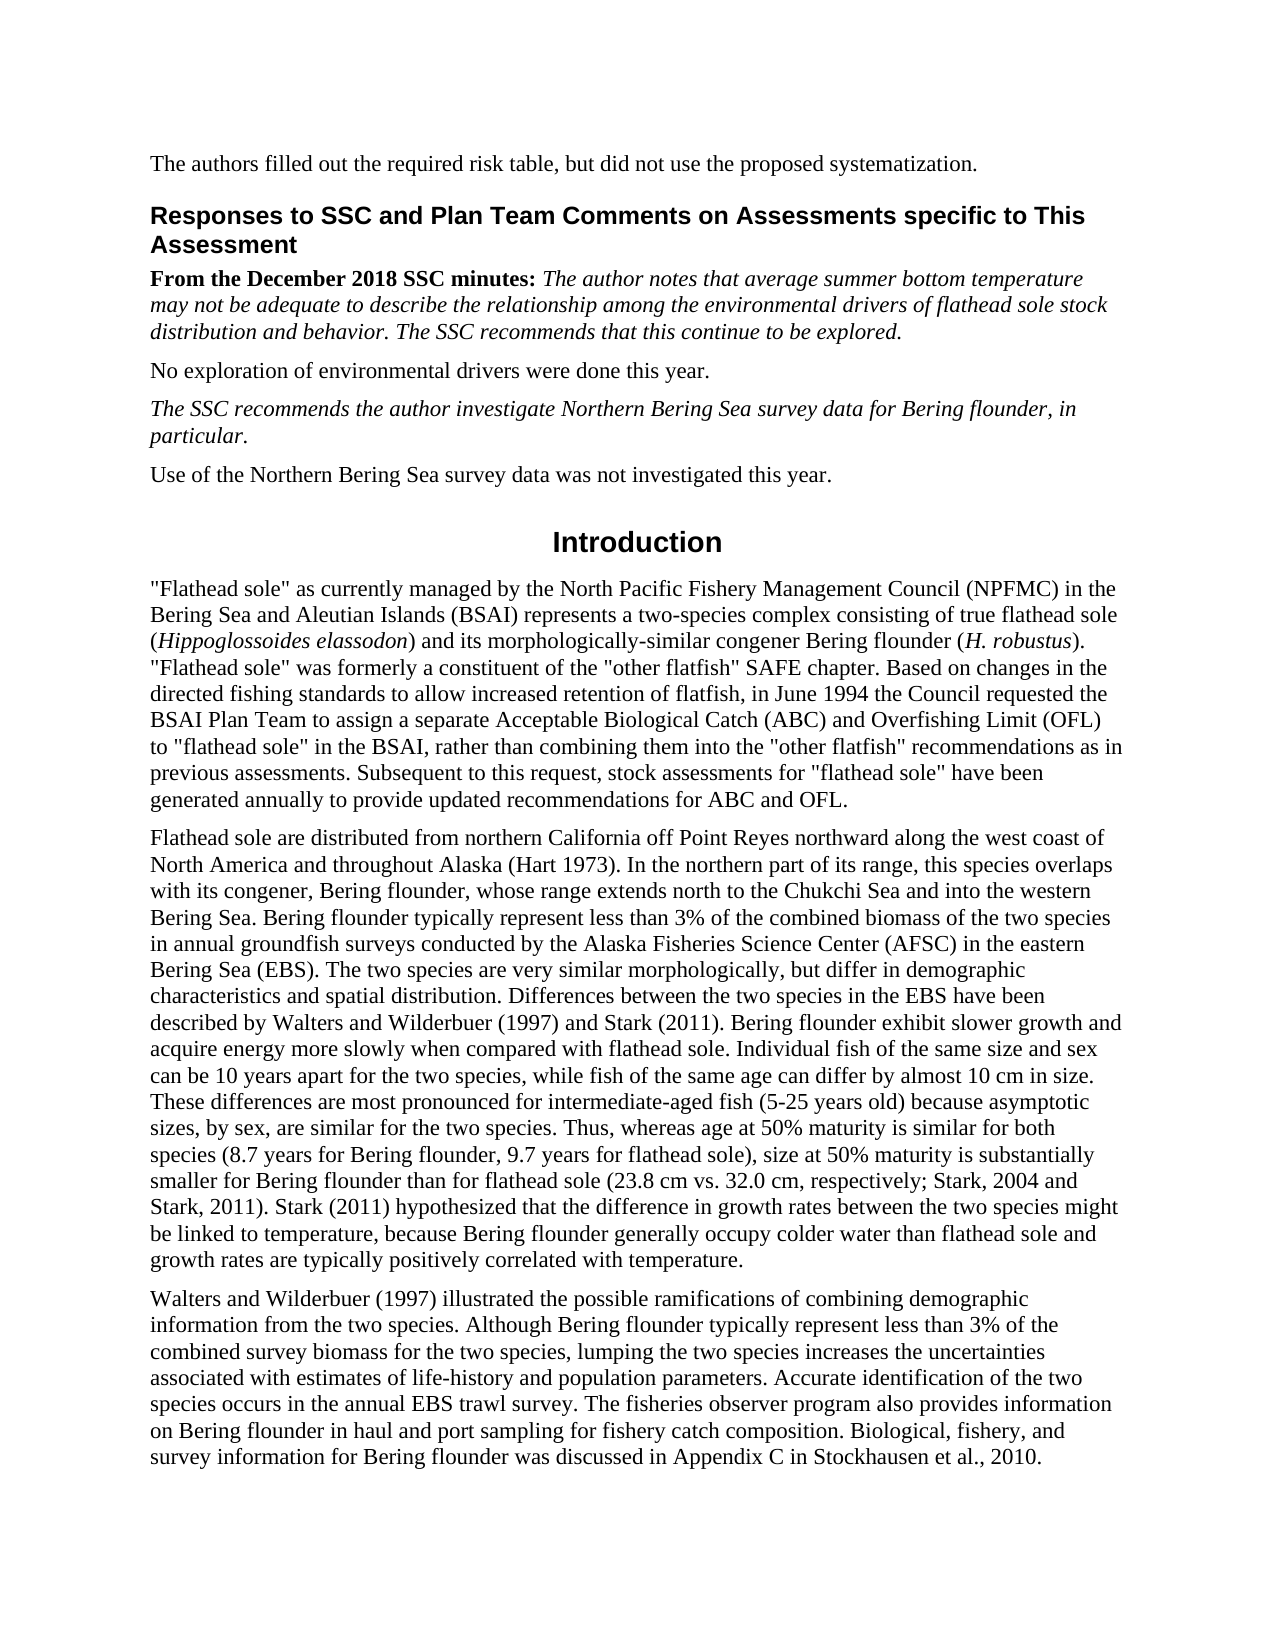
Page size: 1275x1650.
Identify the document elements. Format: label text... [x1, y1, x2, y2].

text Use of the Northern Bering Sea survey data was not investigated this year. [150, 461, 1125, 487]
subtitle Responses to SSC and Plan Team Comments on Assessments specific to This Assessment [150, 201, 1125, 259]
text From the December 2018 SSC minutes: The author notes that average summer bottom temperature may not be adequate to describe the relationship among the environmental drivers of flathead sole stock distribution and behavior. The SSC recommends that this continue to be explored. [150, 265, 1125, 344]
text The SSC recommends the author investigate Northern Bering Sea survey data for Bering flounder, in particular. [150, 396, 1125, 448]
text No exploration of environmental drivers were done this year. [150, 357, 1125, 383]
subtitle Introduction [150, 524, 1125, 558]
text Walters and Wilderbuer (1997) illustrated the possible ramifications of combining demographic information from the two species. Although Bering flounder typically represent less than 3% of the combined survey biomass for the two species, lumping the two species increases the uncertainties associated with estimates of life-history and population parameters. Accurate identification of the two species occurs in the annual EBS trawl survey. The fisheries observer program also provides information on Bering flounder in haul and port sampling for fishery catch composition. Biological, fishery, and survey information for Bering flounder was discussed in Appendix C in Stockhausen et al., 2010. [150, 1285, 1125, 1469]
text Flathead sole are distributed from northern California off Point Reyes northward along the west coast of North America and throughout Alaska (Hart 1973). In the northern part of its range, this species overlaps with its congener, Bering flounder, whose range extends north to the Chukchi Sea and into the western Bering Sea. Bering flounder typically represent less than 3% of the combined biomass of the two species in annual groundfish surveys conducted by the Alaska Fisheries Science Center (AFSC) in the eastern Bering Sea (EBS). The two species are very similar morphologically, but differ in demographic characteristics and spatial distribution. Differences between the two species in the EBS have been described by Walters and Wilderbuer (1997) and Stark (2011). Bering flounder exhibit slower growth and acquire energy more slowly when compared with flathead sole. Individual fish of the same size and sex can be 10 years apart for the two species, while fish of the same age can differ by almost 10 cm in size. These differences are most pronounced for intermediate-aged fish (5-25 years old) because asymptotic sizes, by sex, are similar for the two species. Thus, whereas age at 50% maturity is similar for both species (8.7 years for Bering flounder, 9.7 years for flathead sole), size at 50% maturity is substantially smaller for Bering flounder than for flathead sole (23.8 cm vs. 32.0 cm, respectively; Stark, 2004 and Stark, 2011). Stark (2011) hypothesized that the difference in growth rates between the two species might be linked to temperature, because Bering flounder generally occupy colder water than flathead sole and growth rates are typically positively correlated with temperature. [150, 824, 1125, 1272]
text "Flathead sole" as currently managed by the North Pacific Fishery Management Council (NPFMC) in the Bering Sea and Aleutian Islands (BSAI) represents a two-species complex consisting of true flathead sole (Hippoglossoides elassodon) and its morphologically-similar congener Bering flounder (H. robustus). "Flathead sole" was formerly a constituent of the "other flatfish" SAFE chapter. Based on changes in the directed fishing standards to allow increased retention of flatfish, in June 1994 the Council requested the BSAI Plan Team to assign a separate Acceptable Biological Catch (ABC) and Overfishing Limit (OFL) to "flathead sole" in the BSAI, rather than combining them into the "other flatfish" recommendations as in previous assessments. Subsequent to this request, stock assessments for "flathead sole" have been generated annually to provide updated recommendations for ABC and OFL. [150, 575, 1125, 812]
text The authors filled out the required risk table, but did not use the proposed systematization. [150, 150, 1125, 176]
